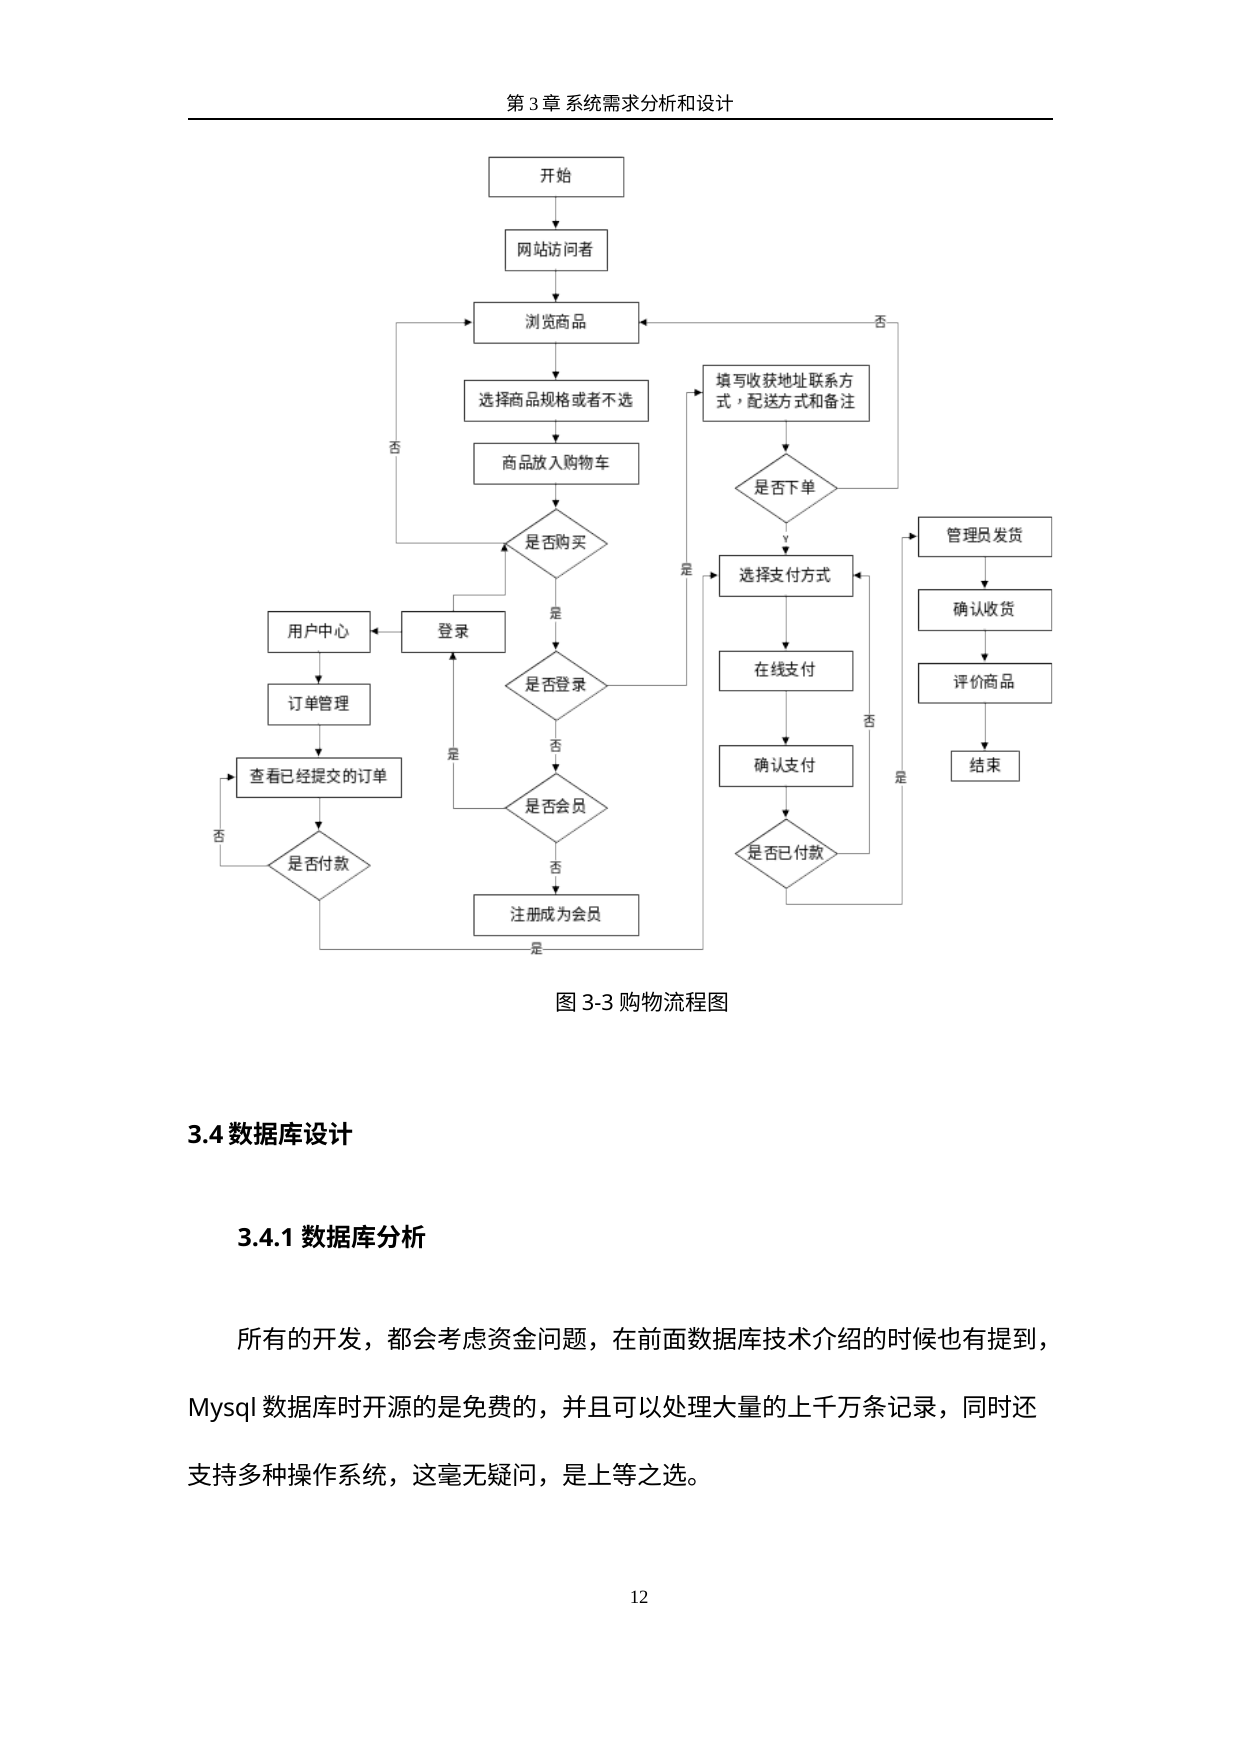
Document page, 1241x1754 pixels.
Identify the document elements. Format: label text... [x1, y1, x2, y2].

text 所有的开发，都会考虑资金问题，在前面数据库技术介绍的时候也有提到，Mysql数据库时开源的是免费的，并且可以处理大量的上千万条记录，同时还支持多种操作系统，这毫无疑问，是上等之选。 [187, 1304, 1053, 1507]
text 图3-3 购物流程图 [187, 984, 1053, 1018]
subtitle 3.4数据库设计 [187, 1099, 1053, 1167]
text 3.4.1 数据库分析 [237, 1201, 1053, 1269]
